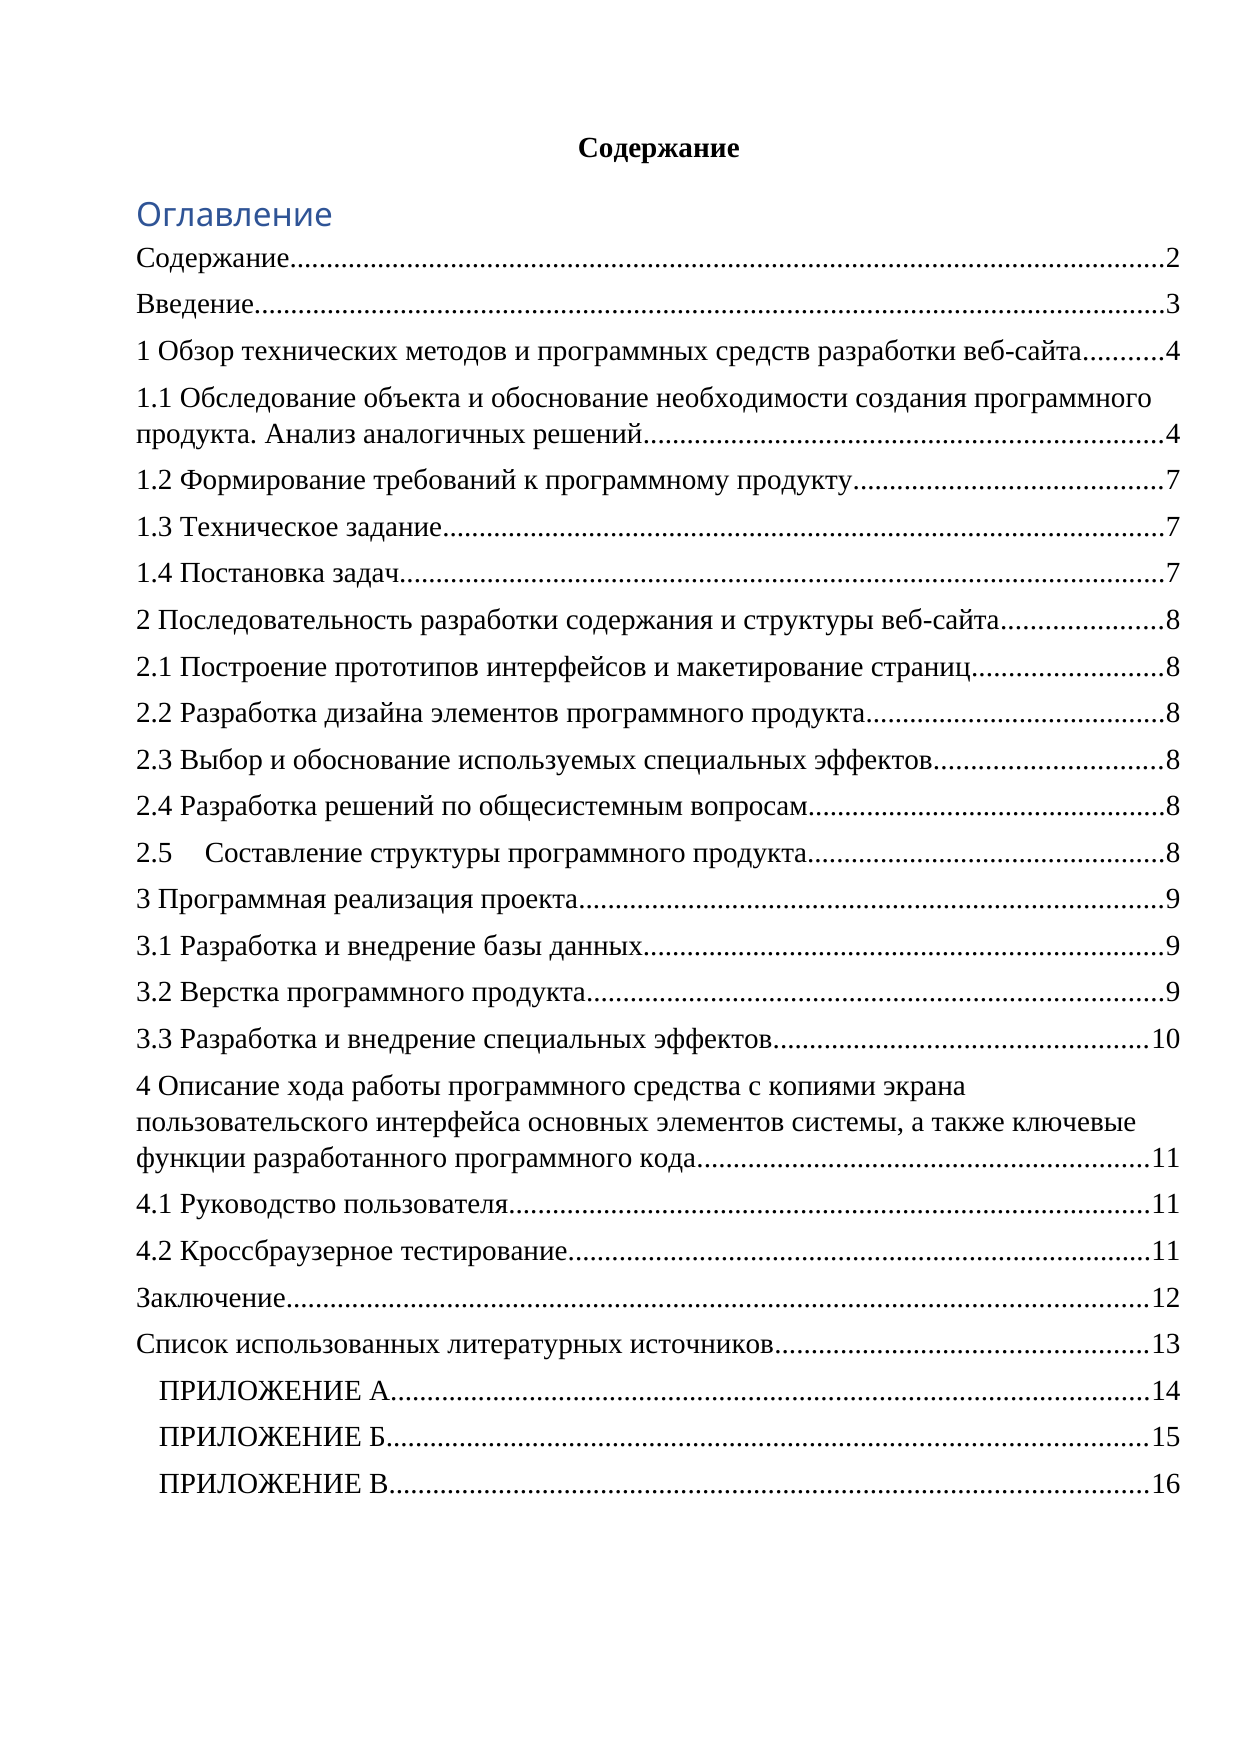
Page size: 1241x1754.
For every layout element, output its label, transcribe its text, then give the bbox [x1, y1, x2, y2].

subtitle Содержание [136, 130, 1181, 163]
